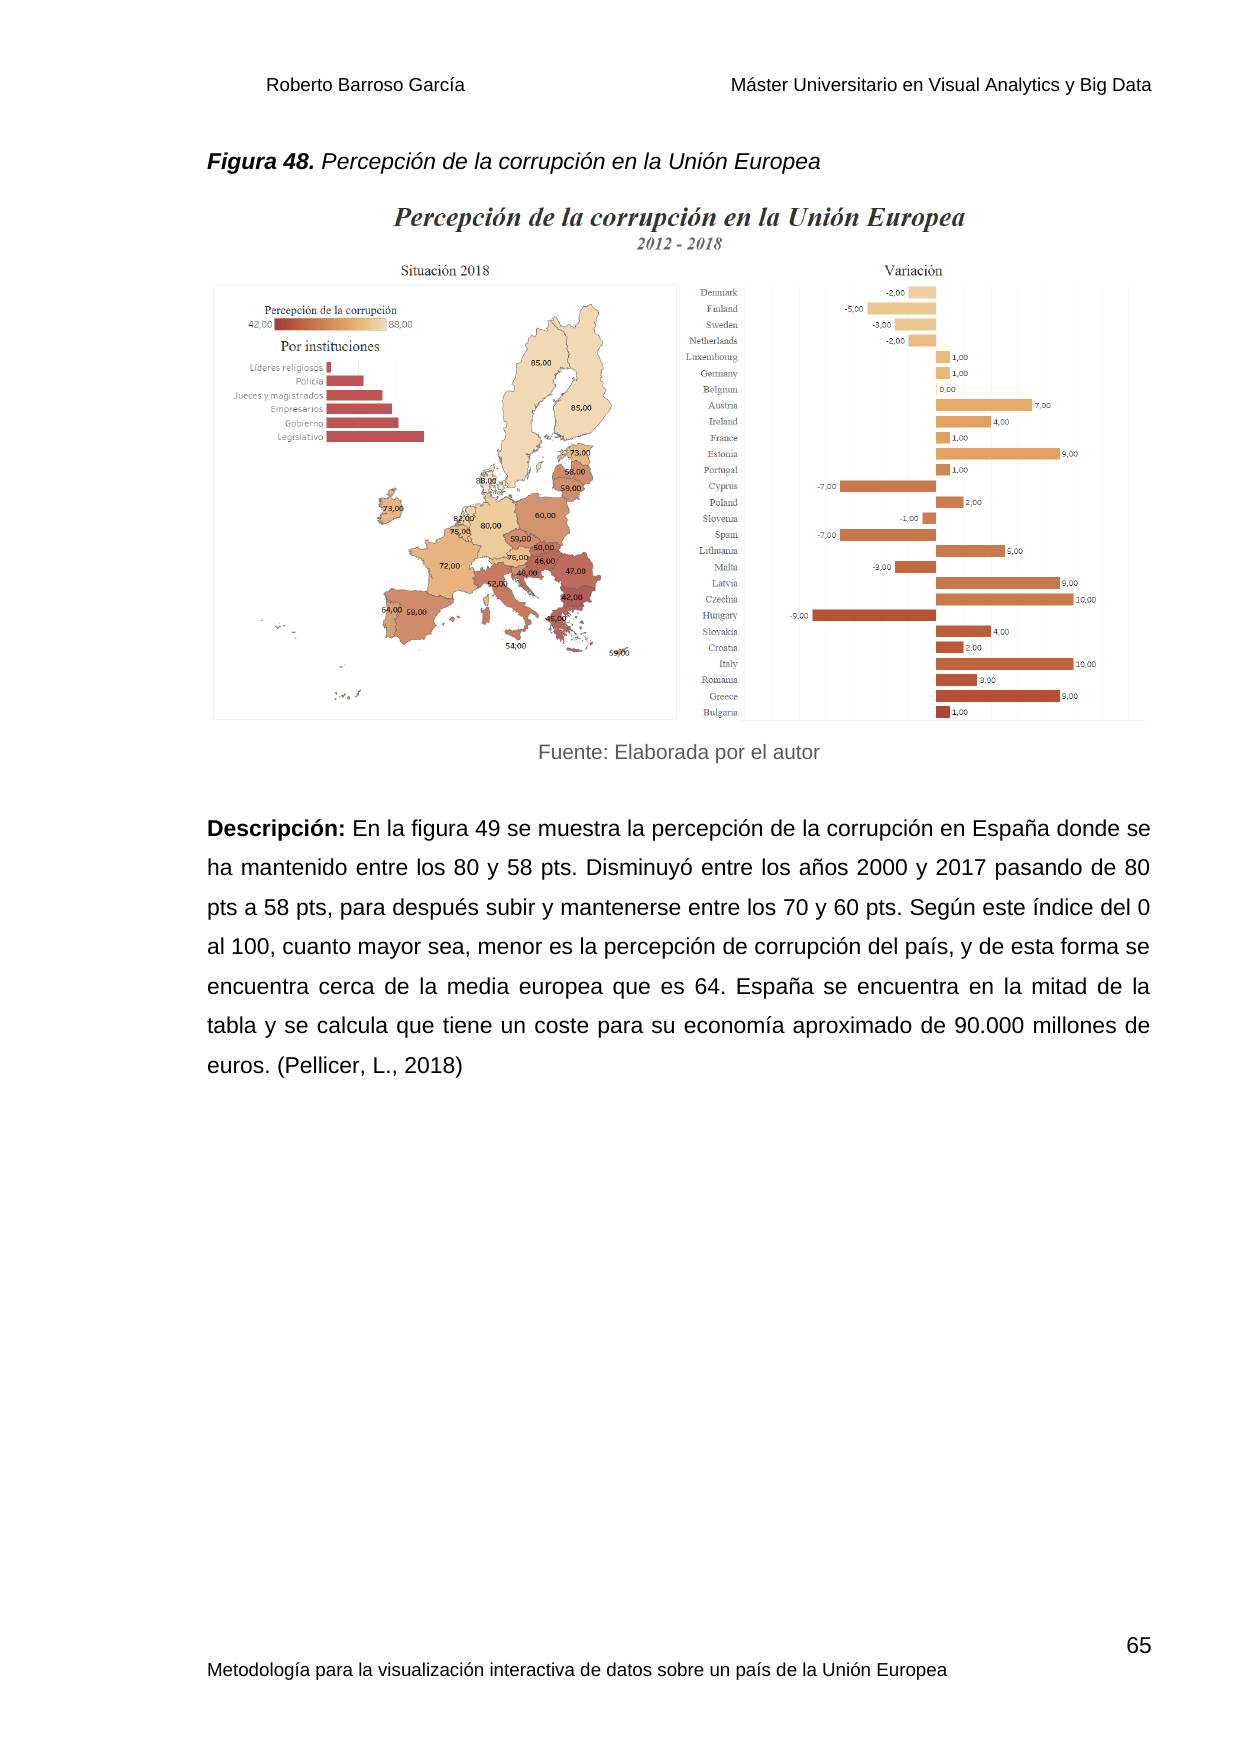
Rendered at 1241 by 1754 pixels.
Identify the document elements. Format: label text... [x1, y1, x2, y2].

picture [206, 195, 1152, 727]
text Figura 48. Percepción de la corrupción en la Unión Europea [207, 148, 1152, 174]
text Descripción: En la figura 49 se muestra la percepción de la corrupción en España donde se ha mantenido entre los 80 y 58 pts. Disminuyó entre los años 2000 y 2017 pasando de 80 pts a 58 pts, para después subir y mantenerse entre los 70 y 60 pts. Según este índice del 0 al 100, cuanto mayor sea, menor es la percepción de corrupción del país, y de esta forma se encuentra cerca de la media europea que es 64. España se encuentra en la mitad de la tabla y se calcula que tiene un coste para su economía aproximado de 90.000 millones de euros. (Pellicer, L., 2018) [207, 815, 1152, 1078]
text Fuente: Elaborada por el autor [207, 739, 1152, 763]
